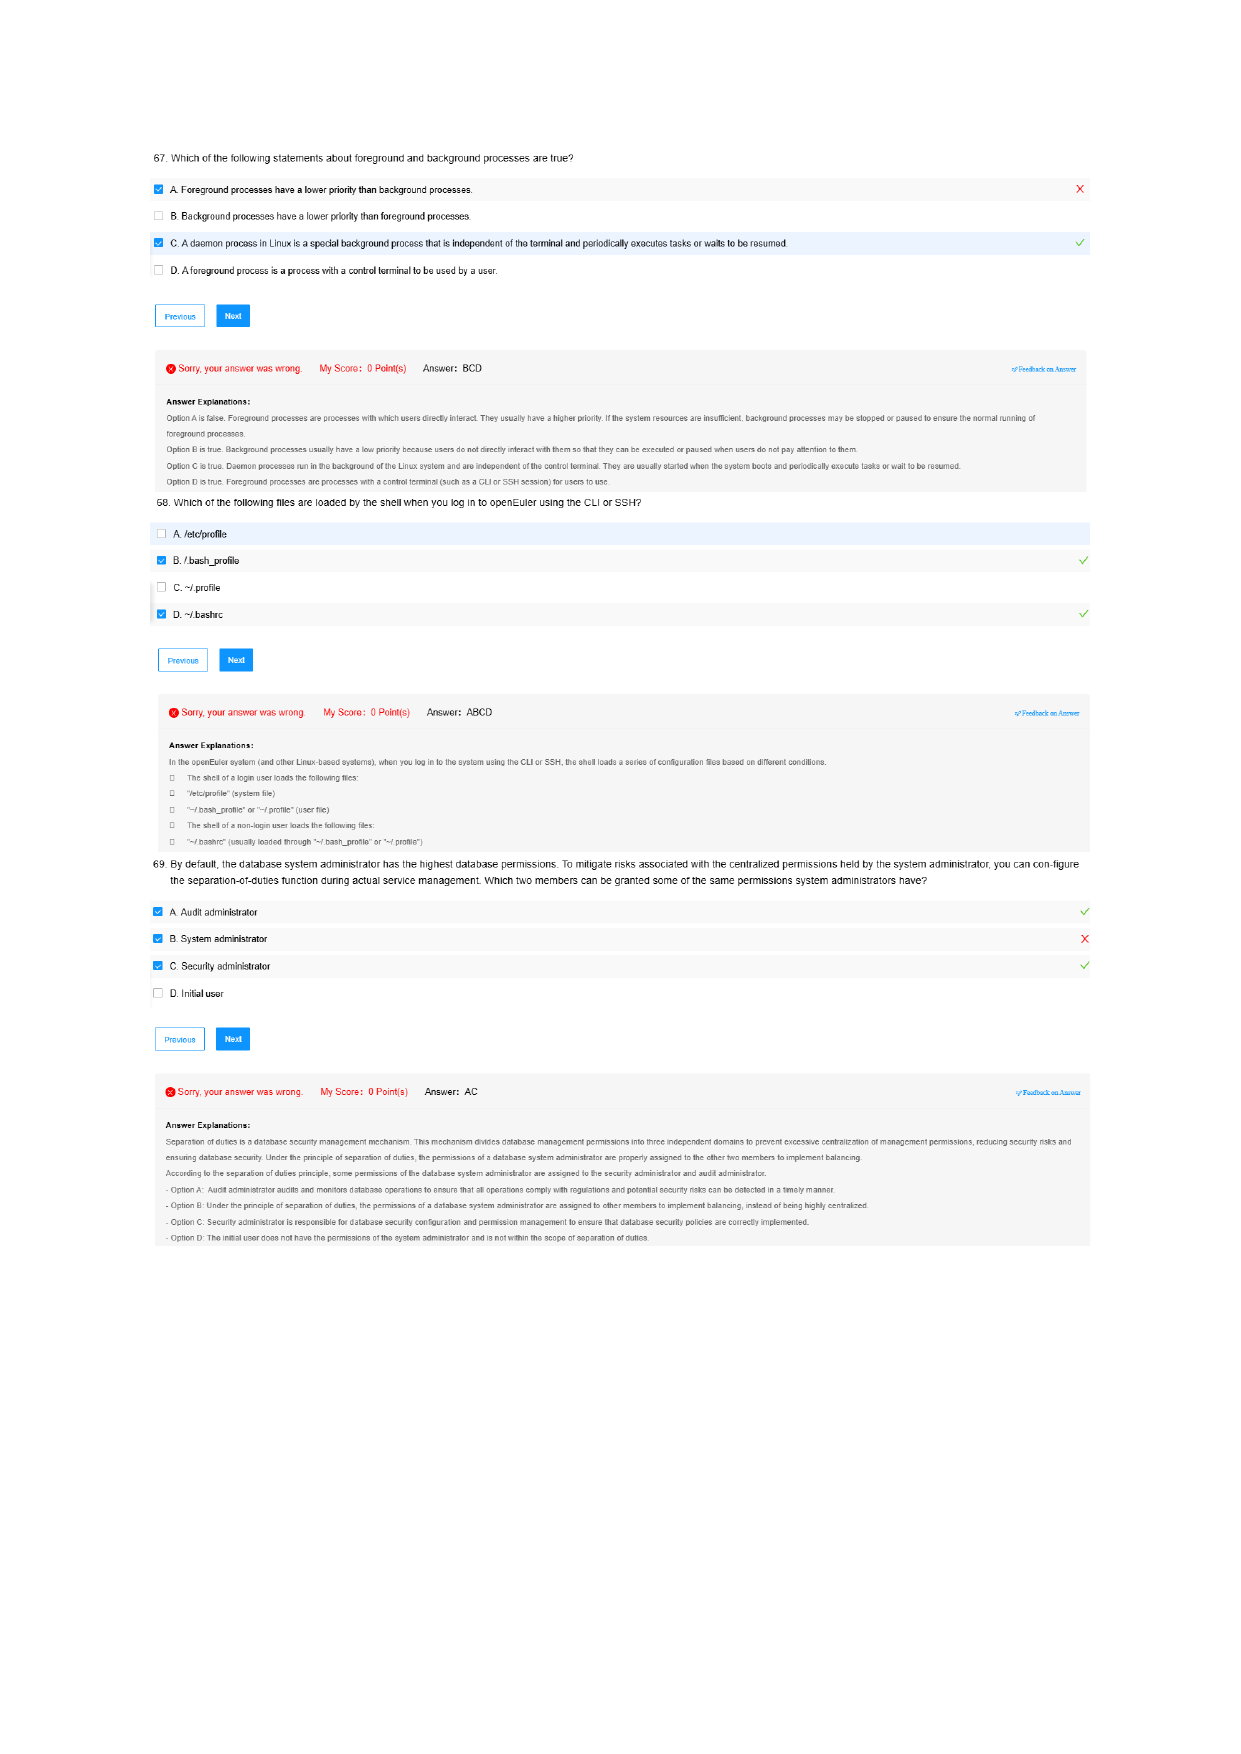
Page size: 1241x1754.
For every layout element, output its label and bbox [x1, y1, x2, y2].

picture [150, 150, 1091, 492]
picture [150, 855, 1091, 1246]
picture [150, 495, 1091, 852]
